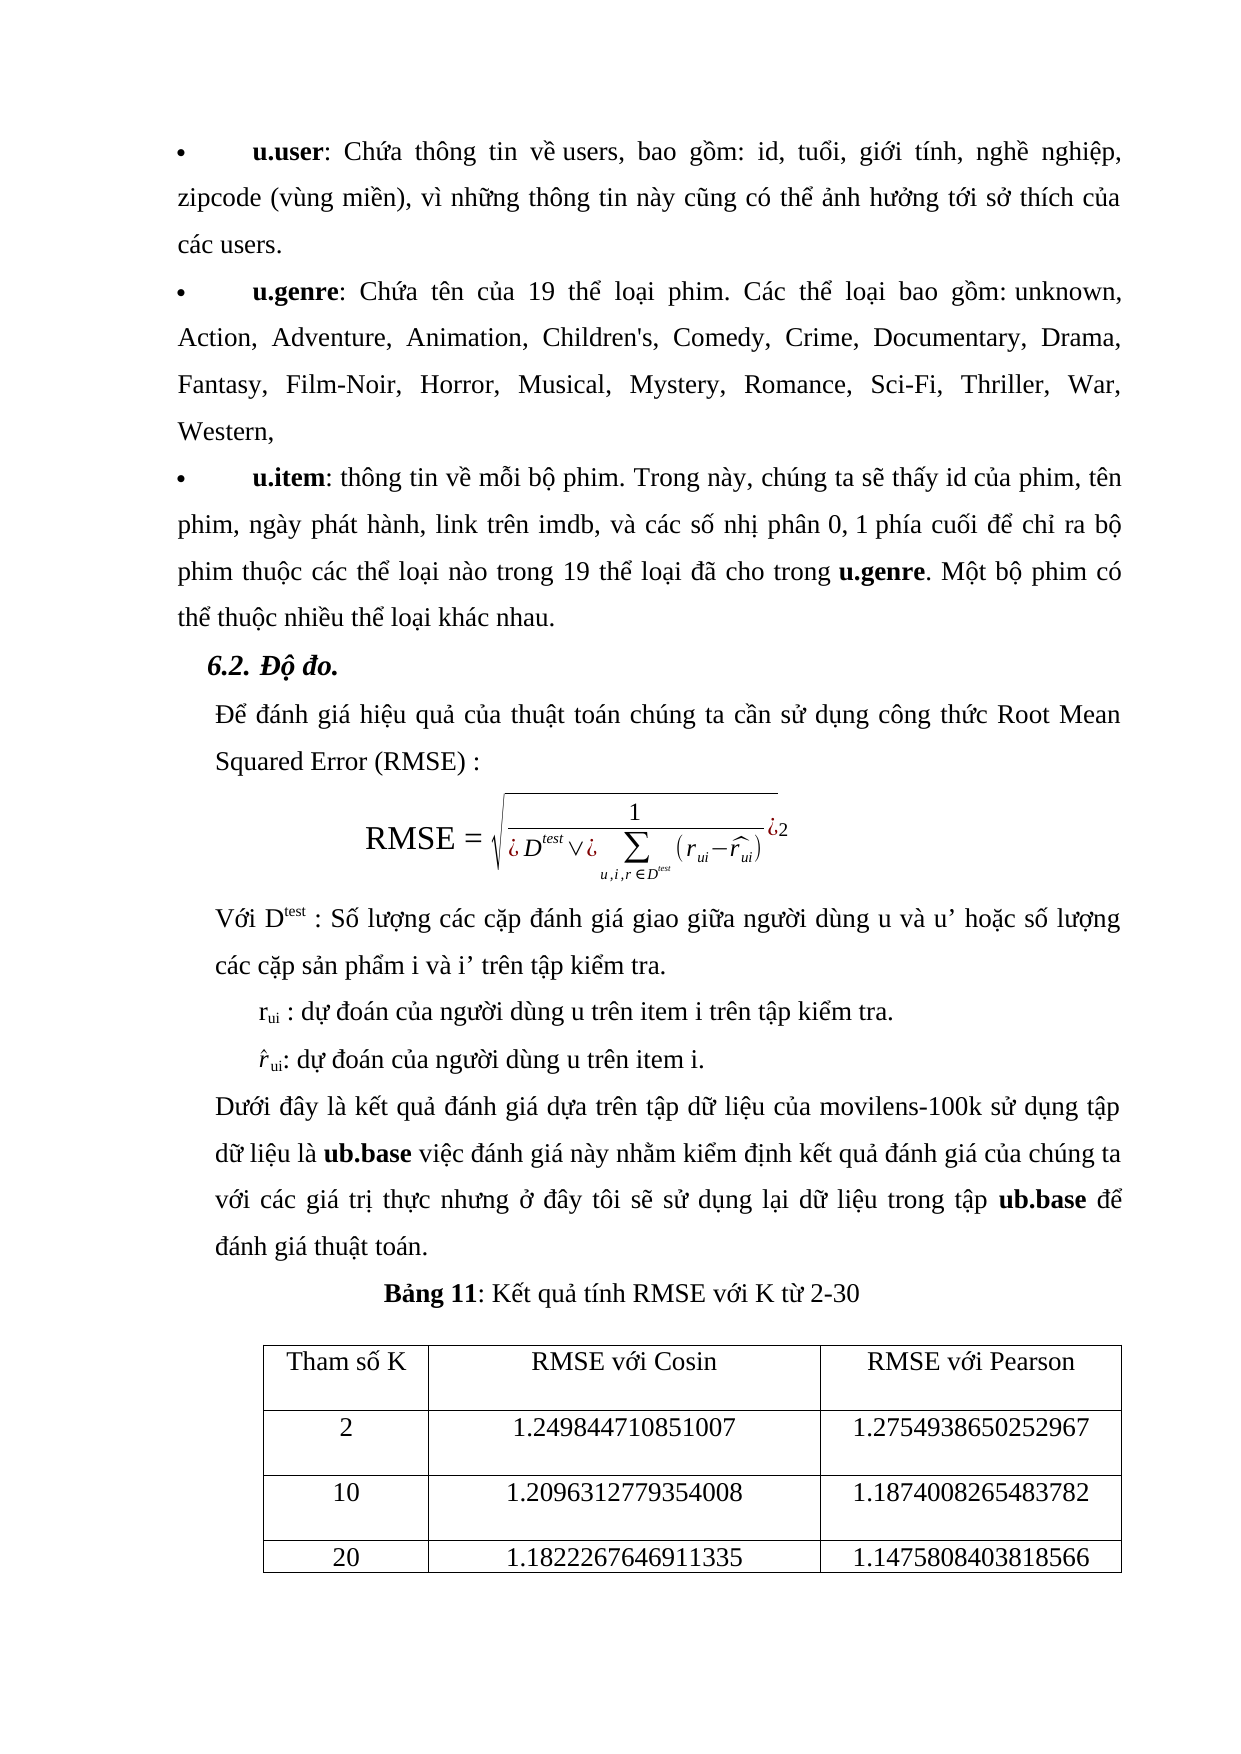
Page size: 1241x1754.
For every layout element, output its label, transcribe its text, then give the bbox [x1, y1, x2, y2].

table_cell 1.2754938650252967 [821, 1411, 1121, 1475]
table_cell 1.249844710851007 [429, 1411, 820, 1475]
text Bảng 11: Kết quả tính RMSE với K từ 2-30 [383, 1277, 1122, 1308]
list u.item: thông tin về mỗi bộ phim. Trong này, chúng ta sẽ thấy id của phim, tên phim, ngày phát hành, link trên imdb, và các số nhị phân 0, 1 phía cuối để chỉ ra bộ phim thuộc các thể loại nào trong 19 thể loại đã cho trong u.genre. Một bộ phim có thể thuộc nhiều thể loại khác nhau. [177, 462, 1122, 555]
text RMSE = 2 [215, 792, 1122, 883]
table_cell 2 [264, 1411, 428, 1475]
list u.item: thông tin về mỗi bộ phim. Trong này, chúng ta sẽ thấy id của phim, tên phim, ngày phát hành, link trên imdb, và các số nhị phân 0, 1 phía cuối để chỉ ra bộ phim thuộc các thể loại nào trong 19 thể loại đã cho trong u.genre. Một bộ phim có thể thuộc nhiều thể loại khác nhau. [177, 586, 1122, 633]
table_header RMSE với Pearson [821, 1346, 1121, 1410]
text Với Dtest : Số lượng các cặp đánh giá giao giữa người dùng u và u’ hoặc số lượng các cặp sản phẩm i và i’ trên tập kiểm tra. [215, 902, 1122, 980]
table_header RMSE với Cosin [429, 1346, 820, 1410]
table_cell 1.1822267646911335 [429, 1541, 820, 1572]
table_cell 10 [264, 1476, 428, 1540]
text ui: dự đoán của người dùng u trên item i. [252, 1044, 1122, 1075]
text rui : dự đoán của người dùng u trên item i trên tập kiểm tra. [252, 996, 1122, 1027]
table_header Tham số K [264, 1346, 428, 1410]
list u.user: Chứa thông tin về users, bao gồm: id, tuổi, giới tính, nghề nghiệp, zipcode (vùng miền), vì những thông tin này cũng có thể ảnh hưởng tới sở thích của các users. [177, 135, 1122, 259]
list u.genre: Chứa tên của 19 thể loại phim. Các thể loại bao gồm: unknown, Action, Adventure, Animation, Children's, Comedy, Crime, Documentary, Drama, Fantasy, Film-Noir, Horror, Musical, Mystery, Romance, Sci-Fi, Thriller, War, Western, [177, 275, 1122, 446]
text Dưới đây là kết quả đánh giá dựa trên tập dữ liệu của movilens-100k sử dụng tập dữ liệu là ub.base việc đánh giá này nhằm kiểm định kết quả đánh giá của chúng ta với các giá trị thực nhưng ở đây tôi sẽ sử dụng lại dữ liệu trong tập ub.base để đánh giá thuật toán. [215, 1090, 1122, 1261]
table_cell 20 [264, 1541, 428, 1572]
table_cell 1.1874008265483782 [821, 1476, 1121, 1540]
table_cell 1.2096312779354008 [429, 1476, 820, 1540]
table_cell 1.1475808403818566 [821, 1541, 1121, 1572]
text Để đánh giá hiệu quả của thuật toán chúng ta cần sử dụng công thức Root Mean Squared Error (RMSE) : [215, 698, 1122, 776]
list Độ đo. [207, 648, 1122, 682]
